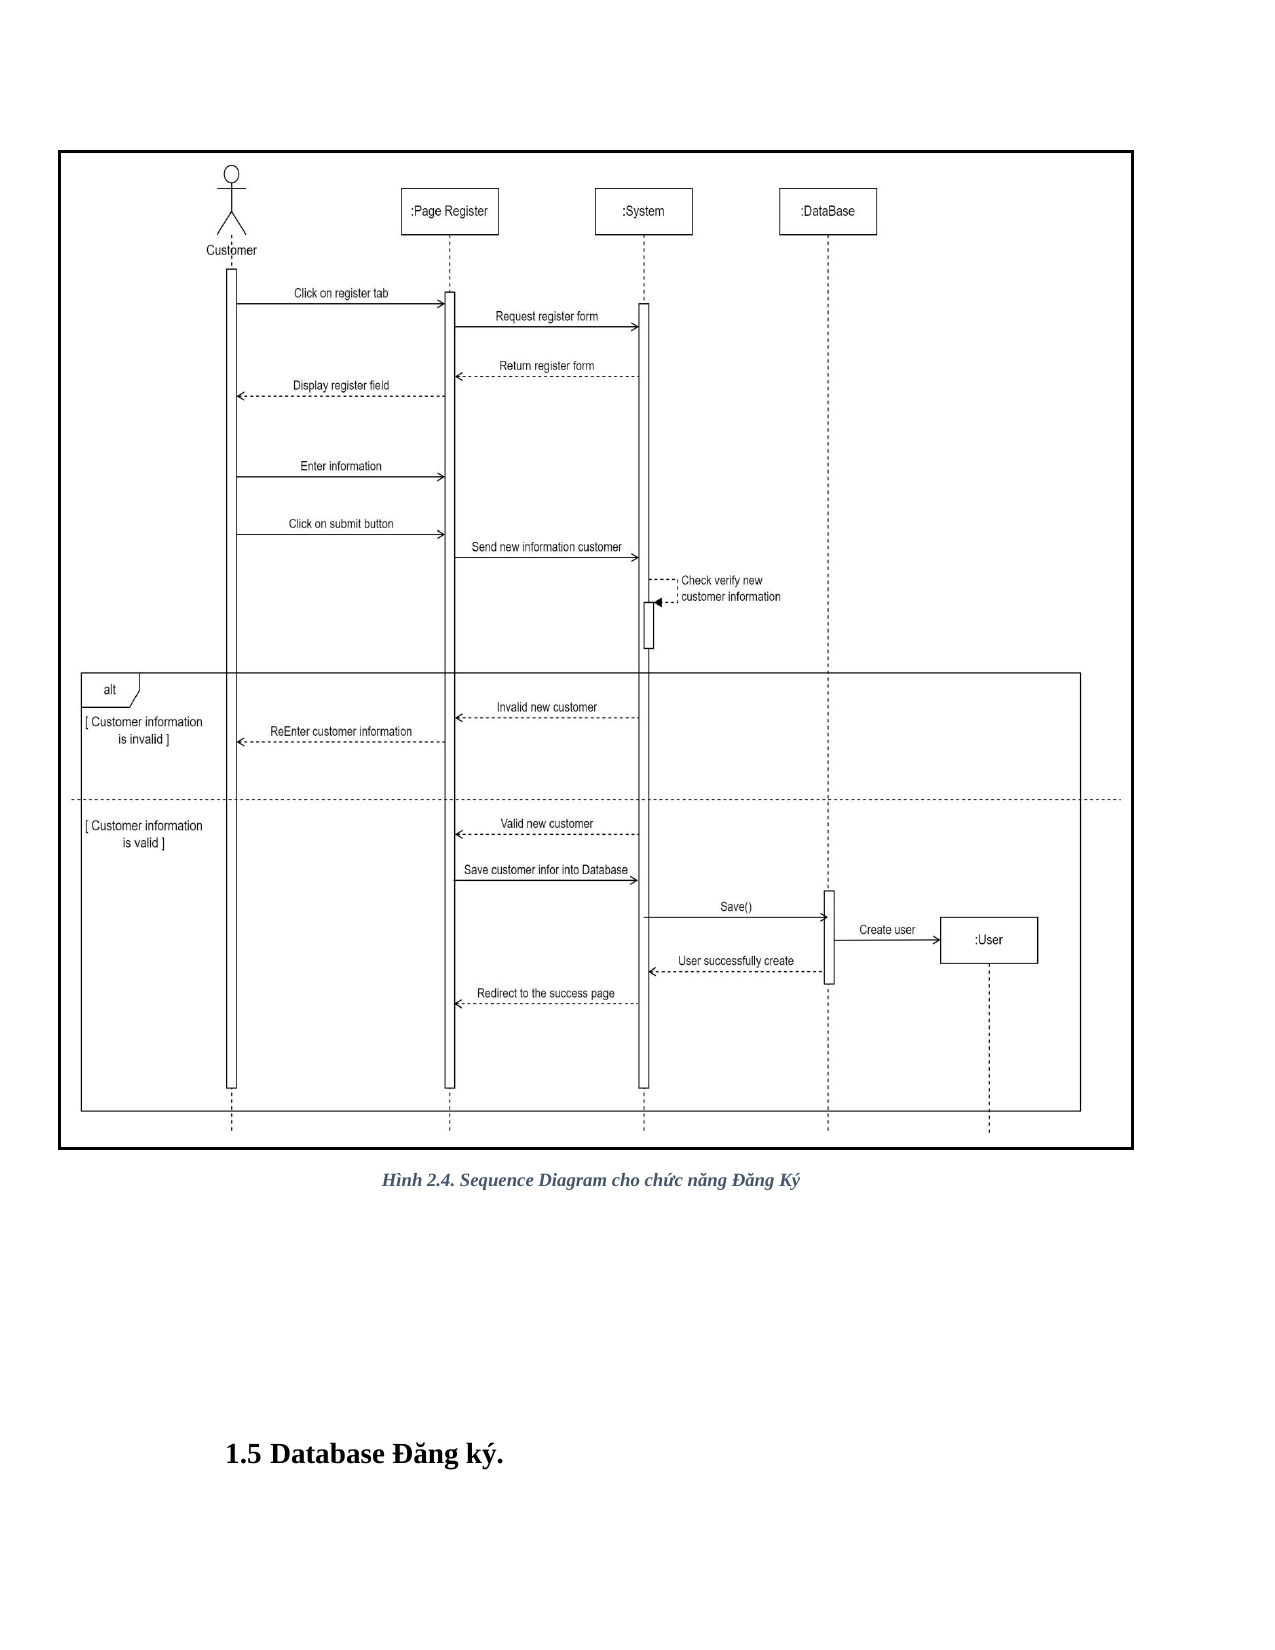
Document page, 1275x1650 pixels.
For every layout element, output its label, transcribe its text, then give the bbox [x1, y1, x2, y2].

text Hình 2.4. Sequence Diagram cho chức năng Đăng Ký [58, 1168, 1125, 1190]
list Database Đăng ký. [225, 1436, 1125, 1470]
picture [61, 153, 1131, 1147]
